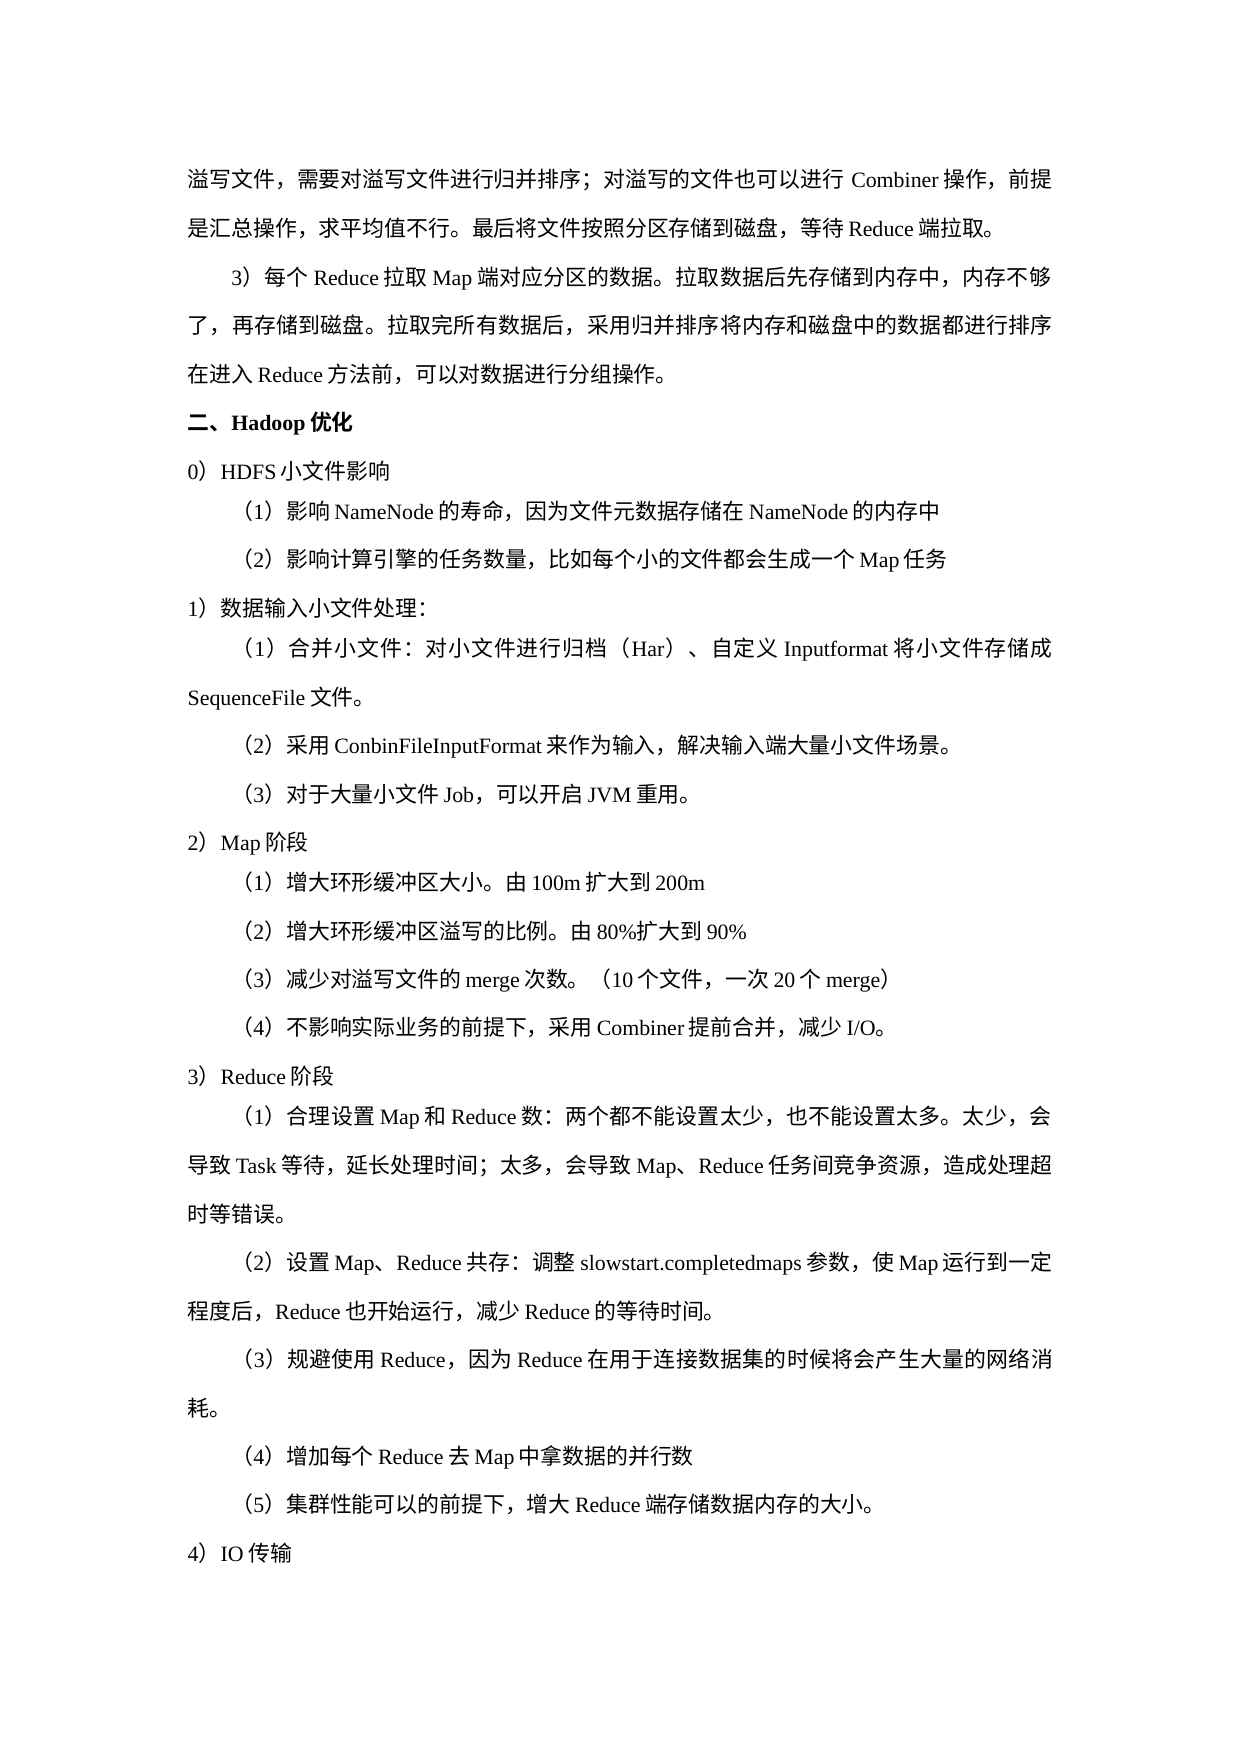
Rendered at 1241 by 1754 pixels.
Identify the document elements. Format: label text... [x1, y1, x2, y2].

text （2）采用ConbinFileInputFormat来作为输入，解决输入端大量小文件场景。 [187, 728, 1053, 760]
text 二、Hadoop优化 [187, 405, 1053, 437]
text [187, 162, 1053, 243]
text 3）每个Reduce拉取Map端对应分区的数据。拉取数据后先存储到内存中，内存不够了，再存储到磁盘。拉取完所有数据后，采用归并排序将内存和磁盘中的数据都进行排序。在进入Reduce方法前，可以对数据进行分组操作。 [187, 259, 1053, 389]
text （5）集群性能可以的前提下，增大Reduce端存储数据内存的大小。 [187, 1487, 1053, 1519]
text （2）设置Map、Reduce共存：调整slowstart.completedmaps参数，使Map运行到一定程度后，Reduce也开始运行，减少Reduce的等待时间。 [187, 1244, 1053, 1326]
text （4）不影响实际业务的前提下，采用Combiner提前合并，减少 I/O。 [187, 1010, 1053, 1042]
text （1）合理设置Map和Reduce数：两个都不能设置太少，也不能设置太多。太少，会导致Task等待，延长处理时间；太多，会导致 Map、Reduce任务间竞争资源，造成处理超时等错误。 [187, 1099, 1053, 1229]
text （1）增大环形缓冲区大小。由100m扩大到200m [187, 865, 1053, 897]
text 3）Reduce阶段 [187, 1058, 1053, 1091]
text 4）IO传输 [187, 1535, 1053, 1568]
text （3）规避使用Reduce，因为Reduce在用于连接数据集的时候将会产生大量的网络消耗。 [187, 1342, 1053, 1423]
text （3）对于大量小文件Job，可以开启JVM重用。 [187, 776, 1053, 809]
text 0）HDFS小文件影响 [187, 453, 1053, 486]
text （4）增加每个Reduce去Map中拿数据的并行数 [187, 1439, 1053, 1471]
text （2）增大环形缓冲区溢写的比例。由80%扩大到90% [187, 913, 1053, 946]
text （3）减少对溢写文件的merge次数。（10个文件，一次20个merge） [187, 962, 1053, 994]
text （1）合并小文件：对小文件进行归档（Har）、自定义Inputformat将小文件存储成SequenceFile文件。 [187, 631, 1053, 712]
text 2）Map阶段 [187, 824, 1053, 857]
text （2）影响计算引擎的任务数量，比如每个小的文件都会生成一个Map任务 [187, 542, 1053, 574]
text （1）影响NameNode的寿命，因为文件元数据存储在NameNode的内存中 [187, 494, 1053, 526]
text 1）数据输入小文件处理： [187, 590, 1053, 623]
